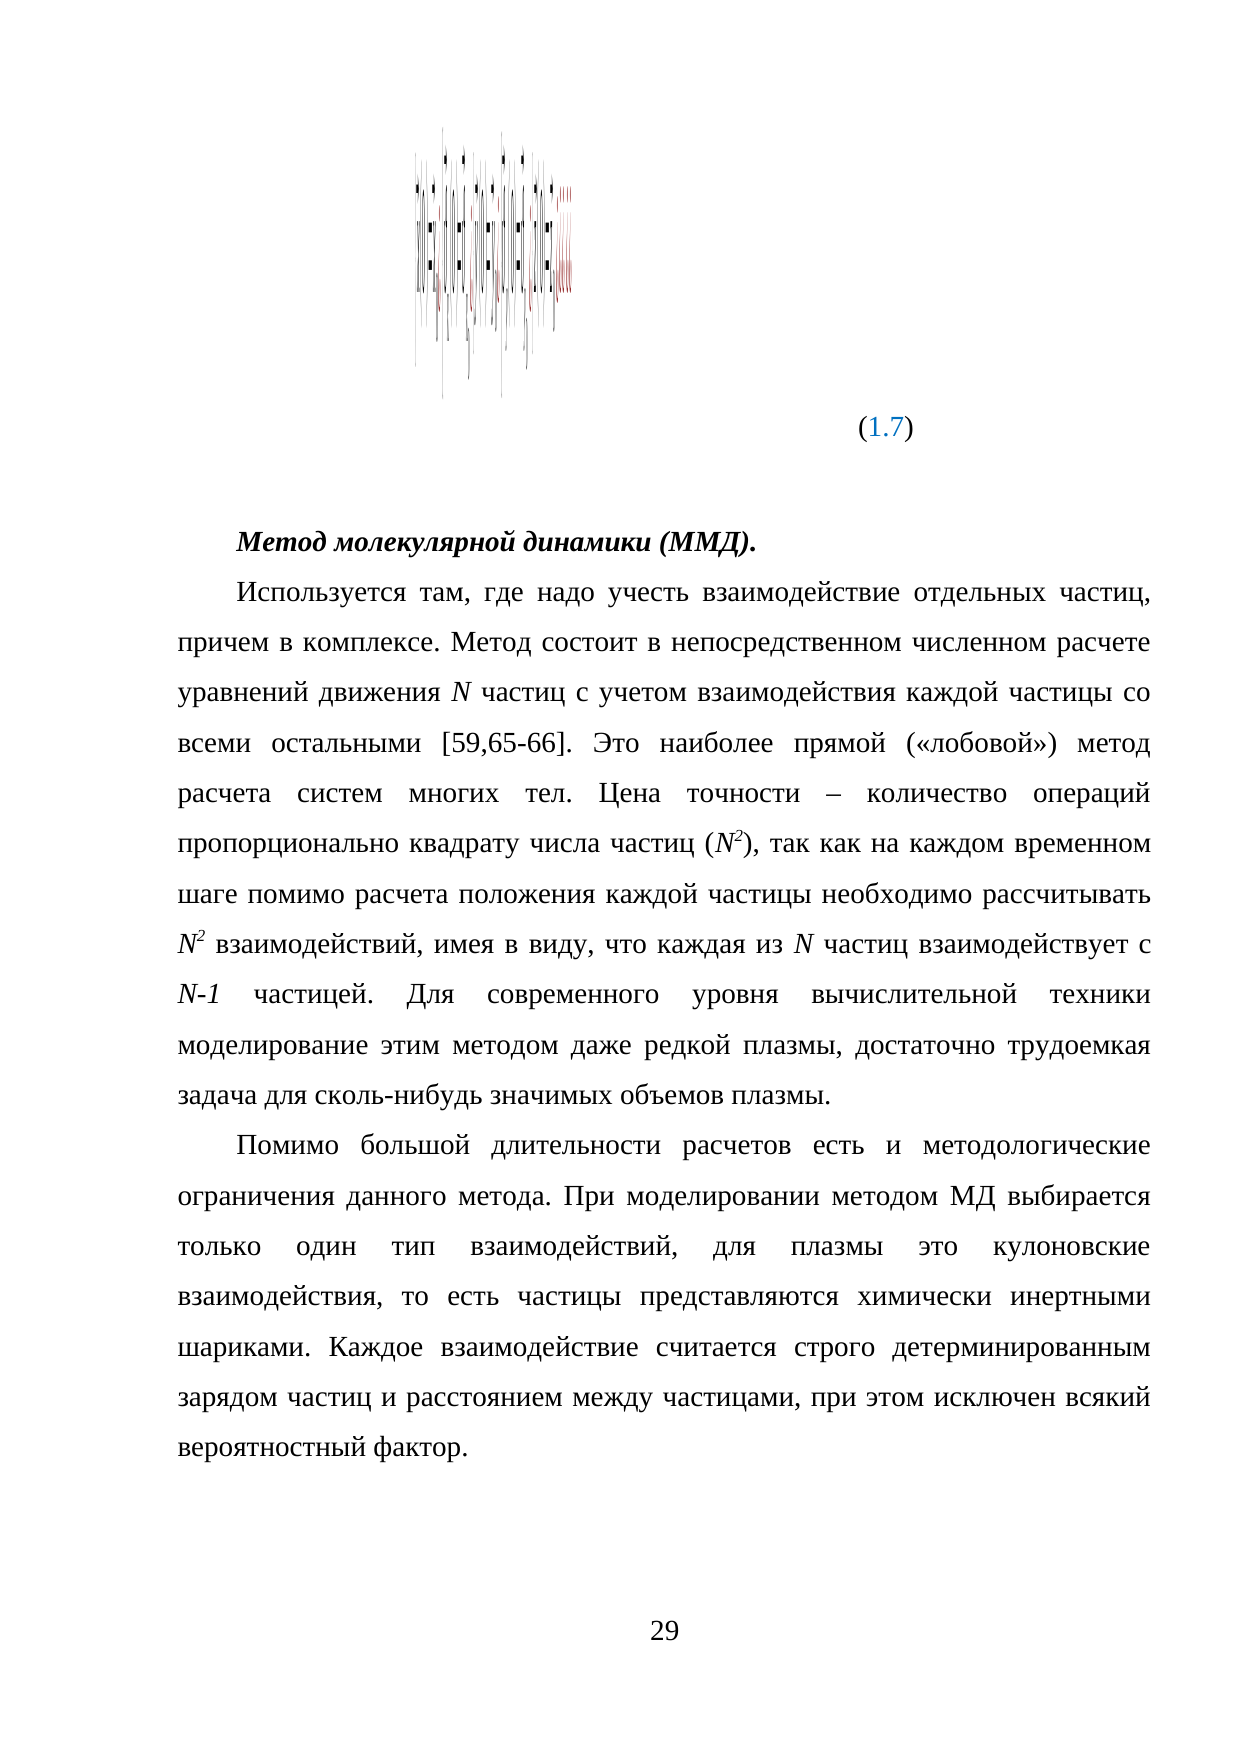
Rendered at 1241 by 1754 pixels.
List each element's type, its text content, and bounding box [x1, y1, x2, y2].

text Используется там, где надо учесть взаимодействие отдельных частиц, причем в комплексе. Метод состоит в непосредственном численном расчете уравнений движения N частиц с учетом взаимодействия каждой частицы со всеми остальными [59,65-66]. Это наиболее прямой («лобовой») метод расчета систем многих тел. Цена точности – количество операций пропорционально квадрату числа частиц (N2), так как на каждом временном шаге помимо расчета положения каждой частицы необходимо рассчитывать N2 взаимодействий, имея в виду, что каждая из N частиц взаимодействует с N-1 частицей. Для современного уровня вычислительной техники моделирование этим методом даже редкой плазмы, достаточно трудоемкая задача для сколь-нибудь значимых объемов плазмы. [177, 574, 1152, 1111]
text Метод молекулярной динамики (ММД). [177, 524, 1152, 557]
text (1.7) [177, 118, 1152, 442]
text Помимо большой длительности расчетов есть и методологические ограничения данного метода. При моделировании методом МД выбирается только один тип взаимодействий, для плазмы это кулоновские взаимодействия, то есть частицы представляются химически инертными шариками. Каждое взаимодействие считается строго детерминированным зарядом частиц и расстоянием между частицами, при этом исключен всякий вероятностный фактор. [177, 1127, 1152, 1463]
